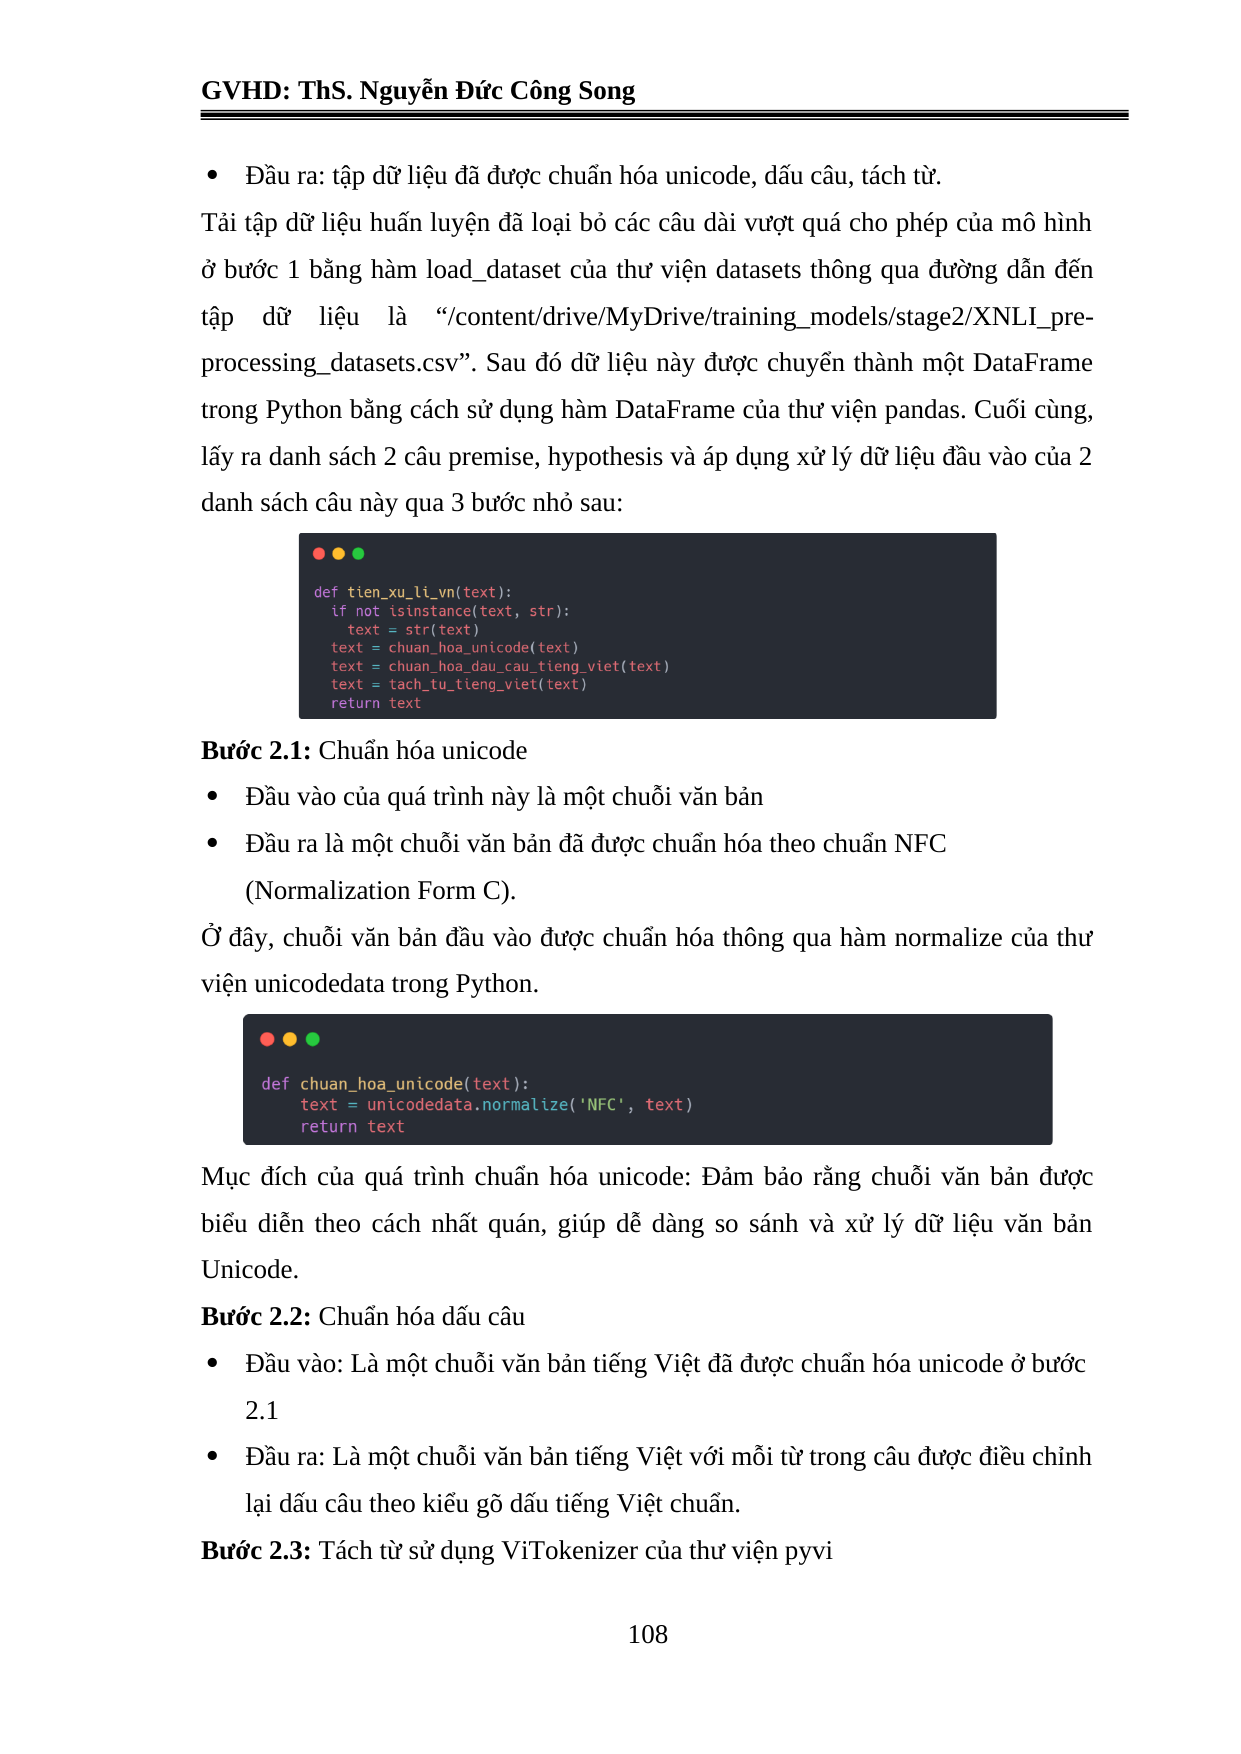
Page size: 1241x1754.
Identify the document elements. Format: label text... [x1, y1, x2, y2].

text Tải tập dữ liệu huấn luyện đã loại bỏ các câu dài vượt quá cho phép của mô hình ở bước 1 bằng hàm load_dataset của thư viện datasets thông qua đường dẫn đến tập dữ liệu là “/content/drive/MyDrive/training_models/stage2/XNLI_pre-processing_datasets.csv”. Sau đó dữ liệu này được chuyển thành một DataFrame trong Python bằng cách sử dụng hàm DataFrame của thư viện pandas. Cuối cùng, lấy ra danh sách 2 câu premise, hypothesis và áp dụng xử lý dữ liệu đầu vào của 2 danh sách câu này qua 3 bước nhỏ sau: [201, 206, 1094, 517]
text Bước 2.3: Tách từ sử dụng ViTokenizer của thư viện pyvi [201, 1534, 1094, 1565]
list Đầu ra: Là một chuỗi văn bản tiếng Việt với mỗi từ trong câu được điều chỉnh lại dấu câu theo kiểu gõ dấu tiếng Việt chuẩn. [208, 1440, 1094, 1518]
list Đầu vào: Là một chuỗi văn bản tiếng Việt đã được chuẩn hóa unicode ở bước 2.1 [208, 1347, 1094, 1425]
picture [298, 533, 997, 719]
list Đầu ra là một chuỗi văn bản đã được chuẩn hóa theo chuẩn NFC (Normalization Form C). [208, 827, 1094, 905]
list Đầu ra: tập dữ liệu đã được chuẩn hóa unicode, dấu câu, tách từ. [208, 159, 1094, 191]
text Ở đây, chuỗi văn bản đầu vào được chuẩn hóa thông qua hàm normalize của thư viện unicodedata trong Python. [201, 921, 1094, 998]
text Bước 2.1: Chuẩn hóa unicode [201, 734, 1094, 765]
picture [243, 1014, 1053, 1145]
text Mục đích của quá trình chuẩn hóa unicode: Đảm bảo rằng chuỗi văn bản được biểu diễn theo cách nhất quán, giúp dễ dàng so sánh và xử lý dữ liệu văn bản Unicode. [201, 1160, 1094, 1285]
text Bước 2.2: Chuẩn hóa dấu câu [201, 1300, 1094, 1331]
list Đầu vào của quá trình này là một chuỗi văn bản [208, 780, 1094, 812]
